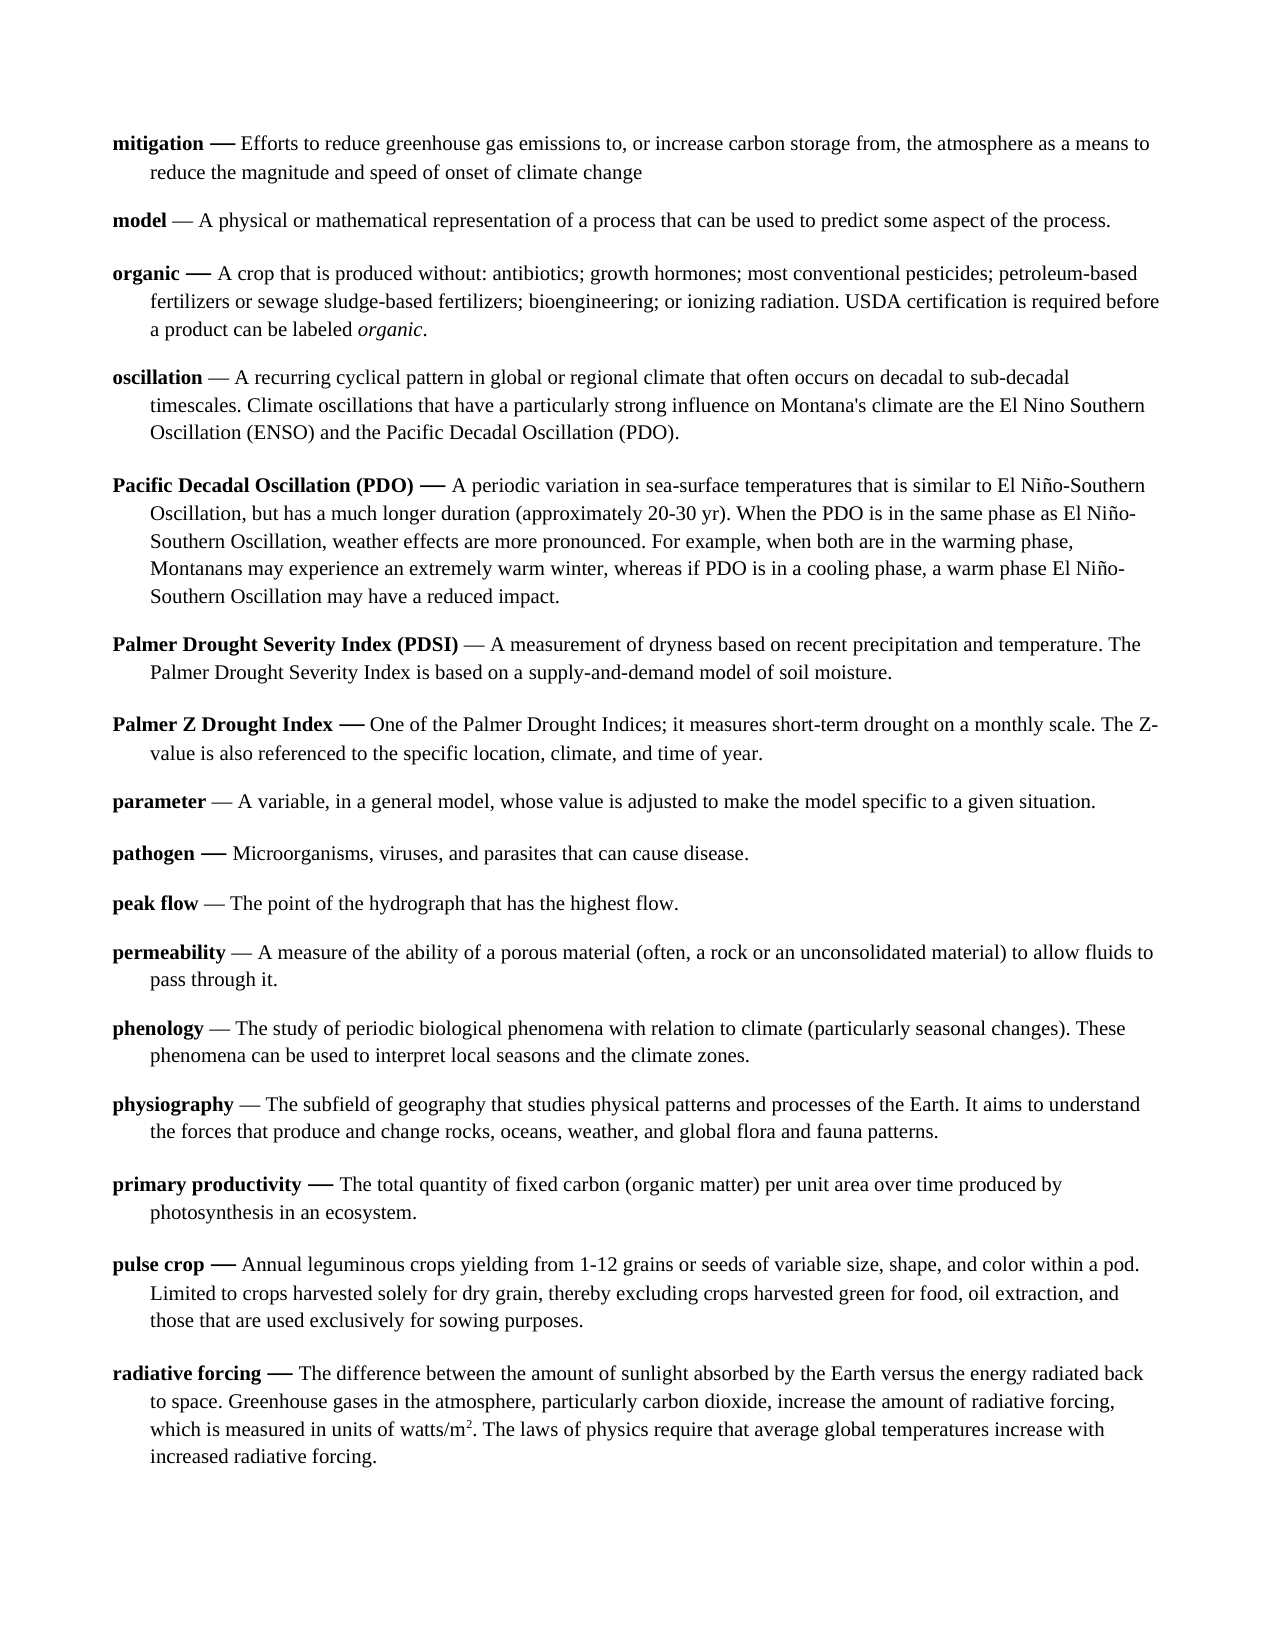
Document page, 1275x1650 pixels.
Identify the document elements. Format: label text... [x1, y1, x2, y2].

text pulse crop — Annual leguminous crops yielding from 1-12 grains or seeds of variable size, shape, and color within a pod. Limited to crops harvested solely for dry grain, thereby excluding crops harvested green for food, oil extraction, and those that are used exclusively for sowing purposes. [112, 1248, 1162, 1332]
text model — A physical or mathematical representation of a process that can be used to predict some aspect of the process. [112, 208, 1162, 232]
text pathogen — Microorganisms, viruses, and parasites that can cause disease. [112, 837, 1162, 866]
text Palmer Z Drought Index — One of the Palmer Drought Indices; it measures short-term drought on a monthly scale. The Z-value is also referenced to the specific location, climate, and time of year. [112, 708, 1162, 764]
text primary productivity — The total quantity of fixed carbon (organic matter) per unit area over time produced by photosynthesis in an ecosystem. [112, 1168, 1162, 1224]
text oscillation — A recurring cyclical pattern in global or regional climate that often occurs on decadal to sub-decadal timescales. Climate oscillations that have a particularly strong influence on Montana's climate are the El Nino Southern Oscillation (ENSO) and the Pacific Decadal Oscillation (PDO). [112, 365, 1162, 444]
text parameter — A variable, in a general model, whose value is adjusted to make the model specific to a given situation. [112, 789, 1162, 813]
text mitigation — Efforts to reduce greenhouse gas emissions to, or increase carbon storage from, the atmosphere as a means to reduce the magnitude and speed of onset of climate change [112, 127, 1162, 184]
text Pacific Decadal Oscillation (PDO) — A periodic variation in sea-surface temperatures that is similar to El Niño-Southern Oscillation, but has a much longer duration (approximately 20-30 yr). When the PDO is in the same phase as El Niño-Southern Oscillation, weather effects are more pronounced. For example, when both are in the warming phase, Montanans may experience an extremely warm winter, whereas if PDO is in a cooling phase, a warm phase El Niño-Southern Oscillation may have a reduced impact. [112, 469, 1162, 608]
text peak flow — The point of the hydrograph that has the highest flow. [112, 891, 1162, 915]
text permeability — A measure of the ability of a porous material (often, a rock or an unconsolidated material) to allow fluids to pass through it. [112, 940, 1162, 991]
text organic — A crop that is produced without: antibiotics; growth hormones; most conventional pesticides; petroleum-based fertilizers or sewage sludge-based fertilizers; bioengineering; or ionizing radiation. USDA certification is required before a product can be labeled organic. [112, 257, 1162, 341]
text physiography — The subfield of geography that studies physical patterns and processes of the Earth. It aims to understand the forces that produce and change rocks, oceans, weather, and global flora and fauna patterns. [112, 1092, 1162, 1143]
text Palmer Drought Severity Index (PDSI) — A measurement of dryness based on recent precipitation and temperature. The Palmer Drought Severity Index is based on a supply-and-demand model of soil moisture. [112, 632, 1162, 684]
text phenology — The study of periodic biological phenomena with relation to climate (particularly seasonal changes). These phenomena can be used to interpret local seasons and the climate zones. [112, 1016, 1162, 1067]
text radiative forcing — The difference between the amount of sunlight absorbed by the Earth versus the energy radiated back to space. Greenhouse gases in the atmosphere, particularly carbon dioxide, increase the amount of radiative forcing, which is measured in units of watts/m2. The laws of physics require that average global temperatures increase with increased radiative forcing. [112, 1357, 1162, 1468]
